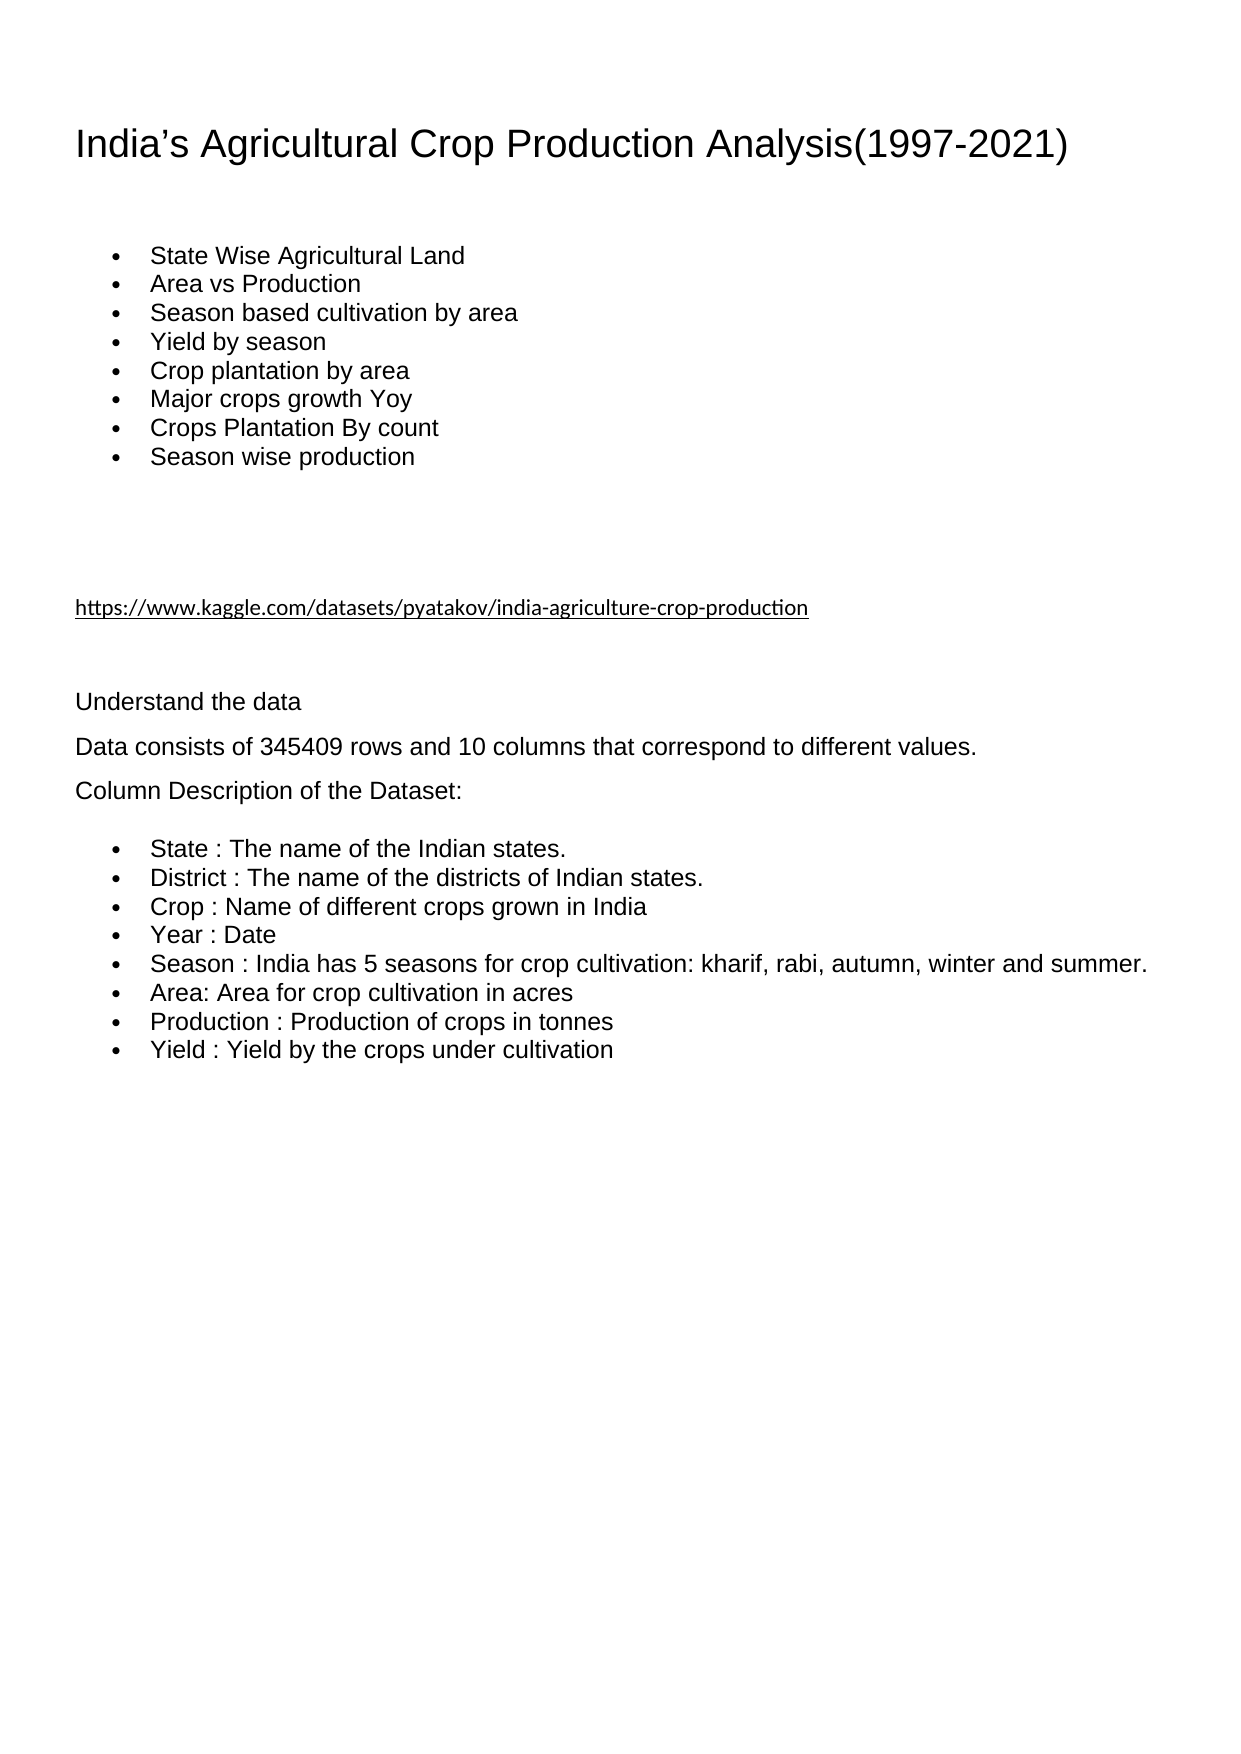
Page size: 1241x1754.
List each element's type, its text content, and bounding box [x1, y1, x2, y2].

list State Wise Agricultural Land [112, 241, 1165, 269]
list Major crops growth Yoy [112, 384, 1165, 413]
list Area: Area for crop cultivation in acres [112, 978, 1165, 1006]
text Understand the data [75, 687, 1165, 716]
list Crop : Name of different crops grown in India [112, 891, 1165, 920]
text Data consists of 345409 rows and 10 columns that correspond to different values. [75, 732, 1165, 760]
text https://www.kaggle.com/datasets/pyatakov/india-agriculture-crop-production [75, 593, 1165, 622]
list Season based cultivation by area [112, 298, 1165, 327]
list District : The name of the districts of Indian states. [112, 863, 1165, 891]
list Season : India has 5 seasons for crop cultivation: kharif, rabi, autumn, winter and summer. [112, 949, 1165, 978]
list Yield by season [112, 327, 1165, 356]
list Production : Production of crops in tonnes [112, 1006, 1165, 1035]
list Year : Date [112, 920, 1165, 949]
list Season wise production [112, 442, 1165, 471]
list Crops Plantation By count [112, 413, 1165, 442]
text Column Description of the Dataset: [75, 776, 1165, 805]
list Area vs Production [112, 269, 1165, 298]
list Crop plantation by area [112, 356, 1165, 384]
list Yield : Yield by the crops under cultivation [112, 1035, 1165, 1064]
list State : The name of the Indian states. [112, 834, 1165, 863]
text India’s Agricultural Crop Production Analysis(1997-2021) [75, 106, 1165, 166]
